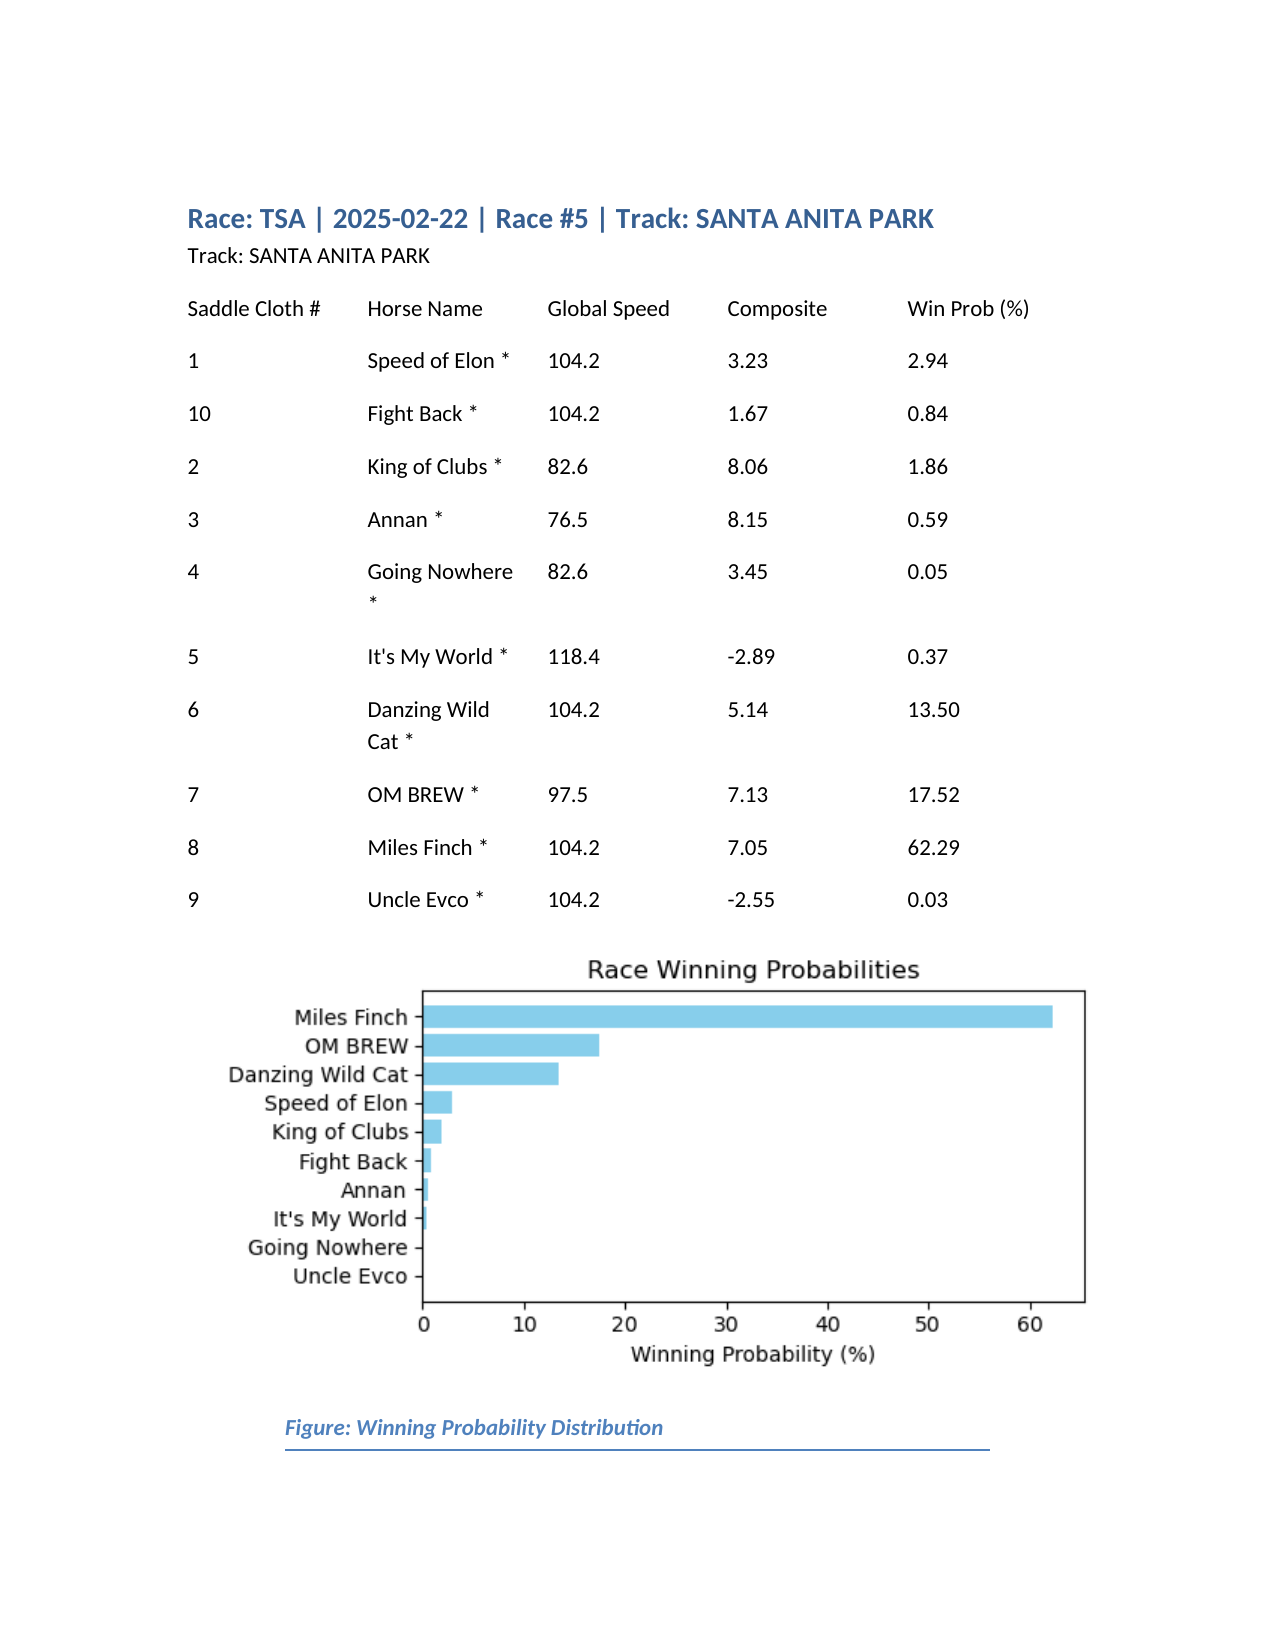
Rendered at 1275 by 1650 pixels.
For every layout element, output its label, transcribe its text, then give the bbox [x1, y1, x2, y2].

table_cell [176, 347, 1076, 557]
picture [206, 938, 1107, 1389]
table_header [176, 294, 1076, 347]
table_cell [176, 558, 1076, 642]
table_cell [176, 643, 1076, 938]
text Figure: Winning Probability Distribution [285, 1413, 990, 1449]
subtitle Race: TSA | 2025-02-22 | Race #5 | Track: SANTA ANITA PARK [187, 200, 1087, 236]
text Track: SANTA ANITA PARK [187, 241, 1087, 269]
